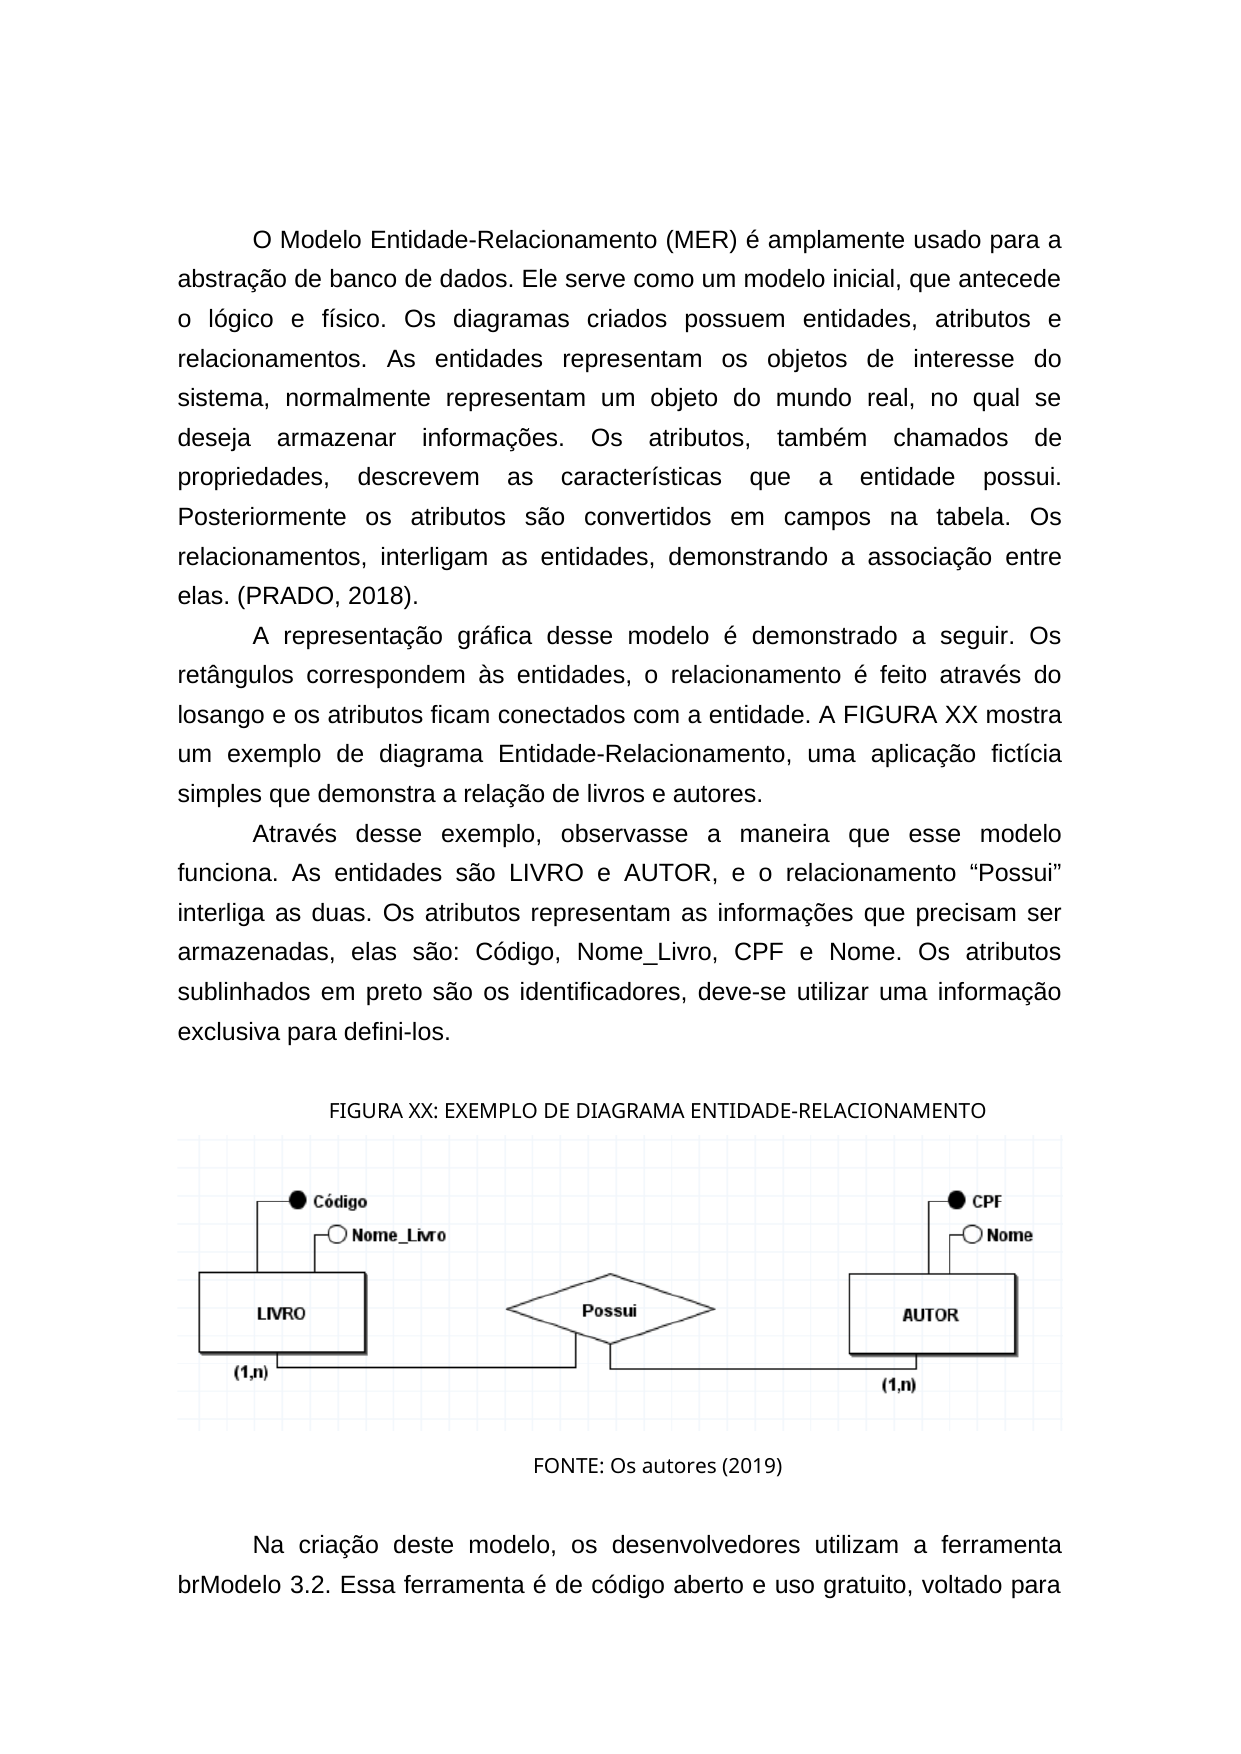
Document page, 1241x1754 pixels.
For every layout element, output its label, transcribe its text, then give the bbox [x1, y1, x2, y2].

text O Modelo Entidade-Relacionamento (MER) é amplamente usado para a abstração de banco de dados. Ele serve como um modelo inicial, que antecede o lógico e físico. Os diagramas criados possuem entidades, atributos e relacionamentos. As entidades representam os objetos de interesse do sistema, normalmente representam um objeto do mundo real, no qual se deseja armazenar informações. Os atributos, também chamados de propriedades, descrevem as características que a entidade possui. Posteriormente os atributos são convertidos em campos na tabela. Os relacionamentos, interligam as entidades, demonstrando a associação entre elas. (PRADO, 2018). [177, 225, 1063, 610]
text Através desse exemplo, observasse a maneira que esse modelo funciona. As entidades são LIVRO e AUTOR, e o relacionamento “Possui” interliga as duas. Os atributos representam as informações que precisam ser armazenadas, elas são: Código, Nome_Livro, CPF e Nome. Os atributos sublinhados em preto são os identificadores, deve-se utilizar uma informação exclusiva para defini-los. [177, 819, 1063, 1045]
text A representação gráfica desse modelo é demonstrado a seguir. Os retângulos correspondem às entidades, o relacionamento é feito através do losango e os atributos ficam conectados com a entidade. A FIGURA XX mostra um exemplo de diagrama Entidade-Relacionamento, uma aplicação fictícia simples que demonstra a relação de livros e autores. [177, 621, 1063, 808]
text FIGURA XX: EXEMPLO DE DIAGRAMA ENTIDADE-RELACIONAMENTO [177, 1096, 1063, 1124]
text FONTE: Os autores (2019) [177, 1431, 1063, 1480]
picture [177, 1135, 1063, 1431]
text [177, 1530, 1063, 1599]
